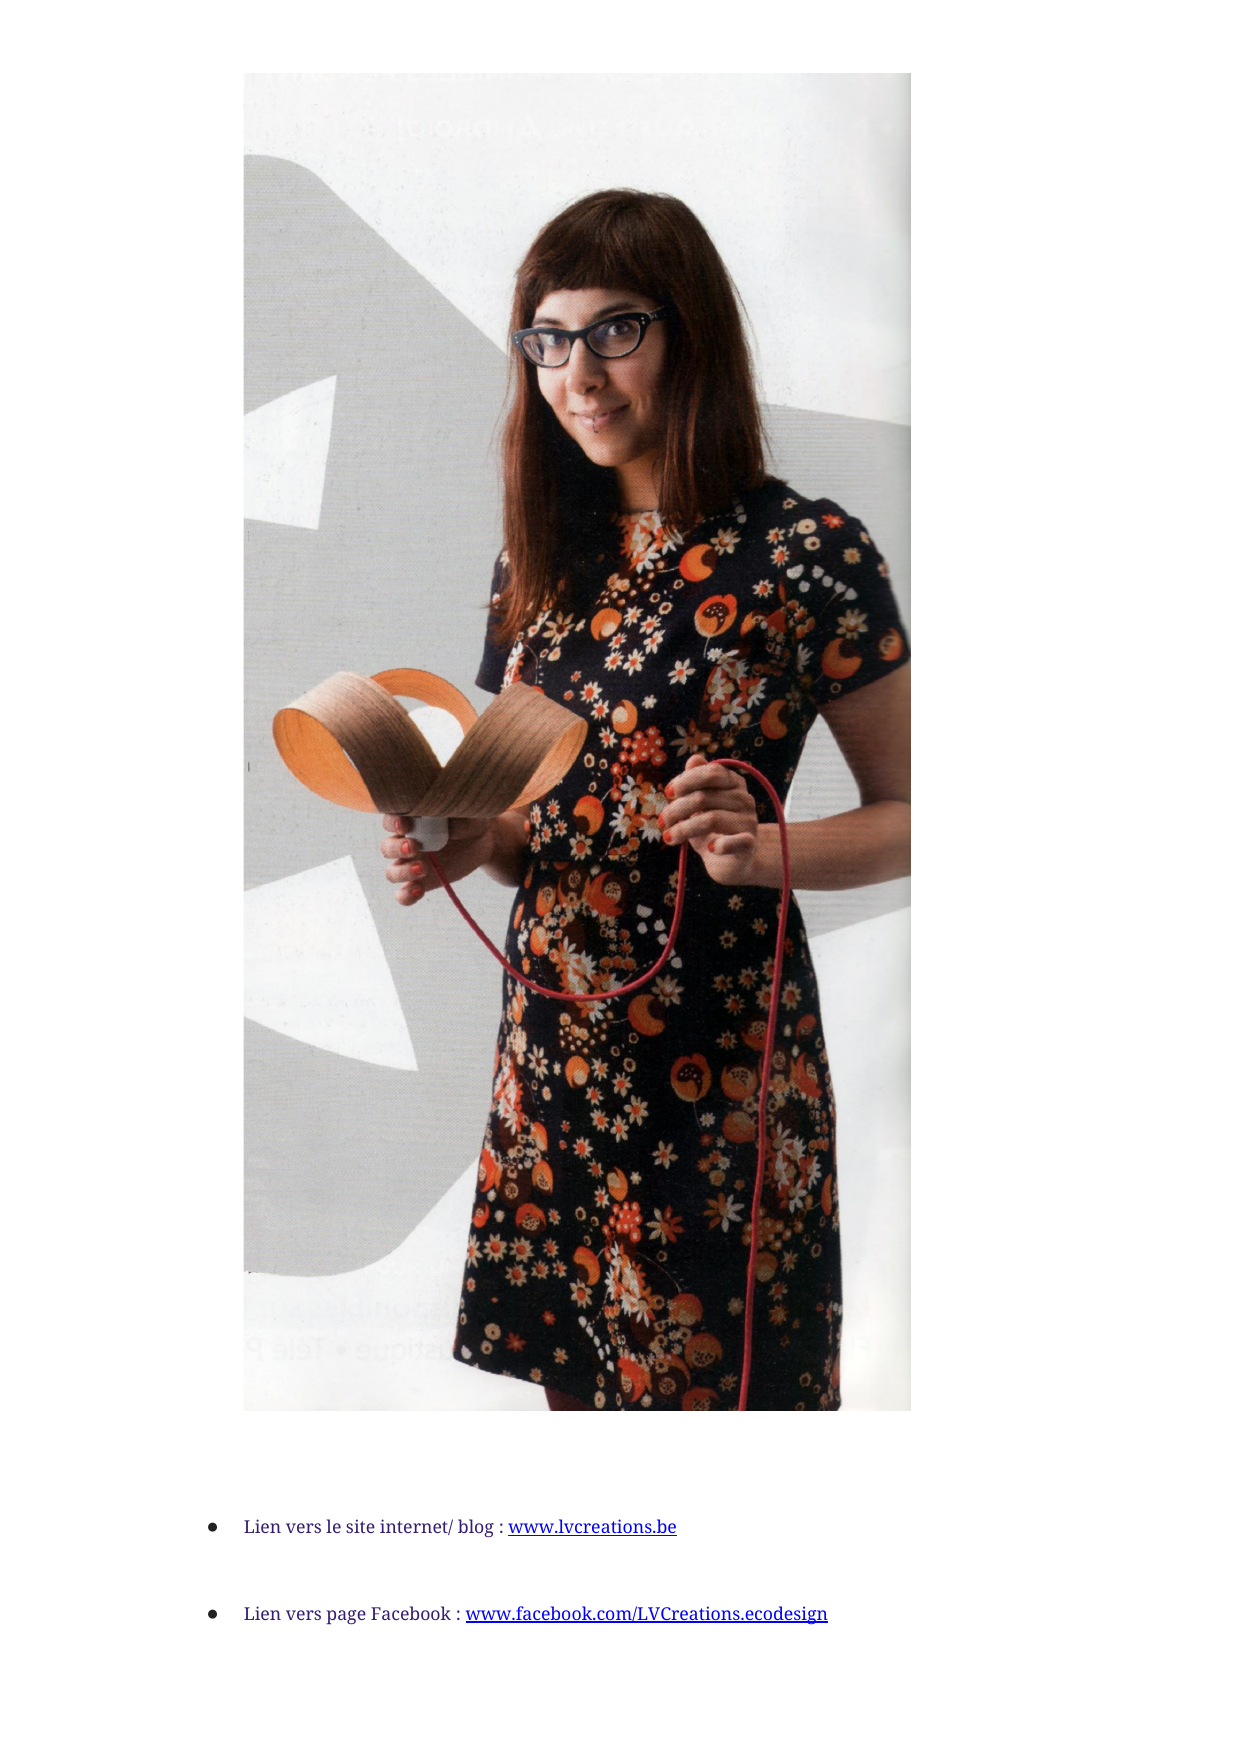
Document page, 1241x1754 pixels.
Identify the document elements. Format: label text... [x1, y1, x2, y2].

list Lien vers le site internet/ blog : www.lvcreations.be [206, 1513, 1093, 1538]
list Lien vers page Facebook : www.facebook.com/LVCreations.ecodesign [206, 1600, 1093, 1625]
picture [243, 73, 911, 1411]
